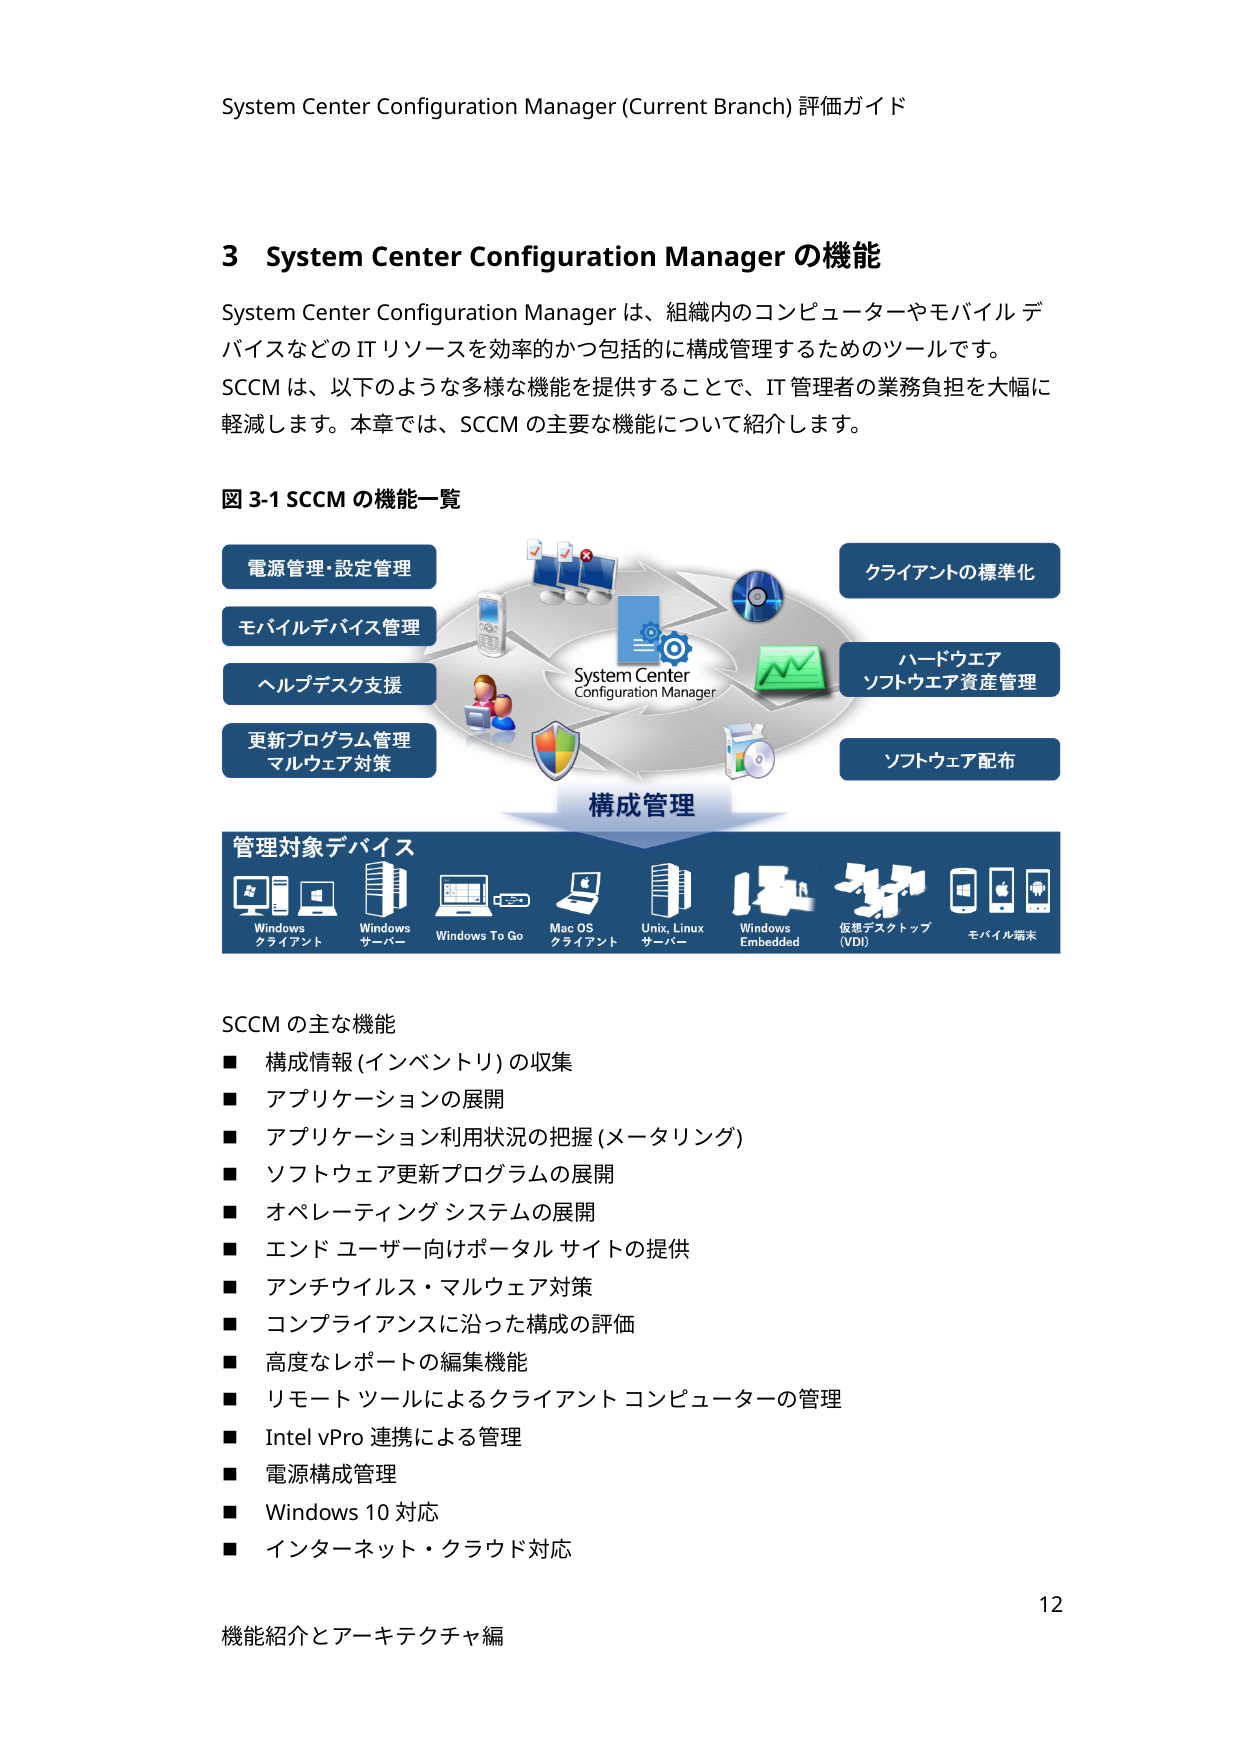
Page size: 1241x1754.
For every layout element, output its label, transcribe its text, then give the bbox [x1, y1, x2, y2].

subtitle System Center Configuration Manager の機能 [222, 217, 1063, 292]
text SCCM は、以下のような多様な機能を提供することで、IT管理者の業務負担を大幅に軽減します。本章では、SCCM の主要な機能について紹介します。 [222, 367, 1063, 442]
list コンプライアンスに沿った構成の評価 [222, 1304, 1063, 1342]
text 図 3-1 SCCM の機能一覧 [222, 479, 1063, 517]
list 高度なレポートの編集機能 [222, 1342, 1063, 1379]
list 電源構成管理 [222, 1454, 1063, 1492]
list アプリケーションの展開 [222, 1079, 1063, 1117]
list ソフトウェア更新プログラムの展開 [222, 1154, 1063, 1192]
list アンチウイルス・マルウェア対策 [222, 1267, 1063, 1304]
list リモート ツールによるクライアント コンピューターの管理 [222, 1379, 1063, 1417]
picture [221, 529, 1061, 954]
list エンド ユーザー向けポータル サイトの提供 [222, 1229, 1063, 1267]
list Intel vPro 連携による管理 [222, 1417, 1063, 1454]
text SCCM の主な機能 [222, 1004, 1063, 1042]
list インターネット・クラウド対応 [222, 1529, 1063, 1567]
list Windows 10 対応 [222, 1492, 1063, 1529]
list オペレーティング システムの展開 [222, 1192, 1063, 1229]
list 構成情報 (インベントリ) の収集 [222, 1042, 1063, 1079]
text System Center Configuration Manager は、組織内のコンピューターやモバイル デバイスなどのITリソースを効率的かつ包括的に構成管理するためのツールです。 [222, 292, 1063, 367]
list アプリケーション利用状況の把握 (メータリング) [222, 1117, 1063, 1154]
